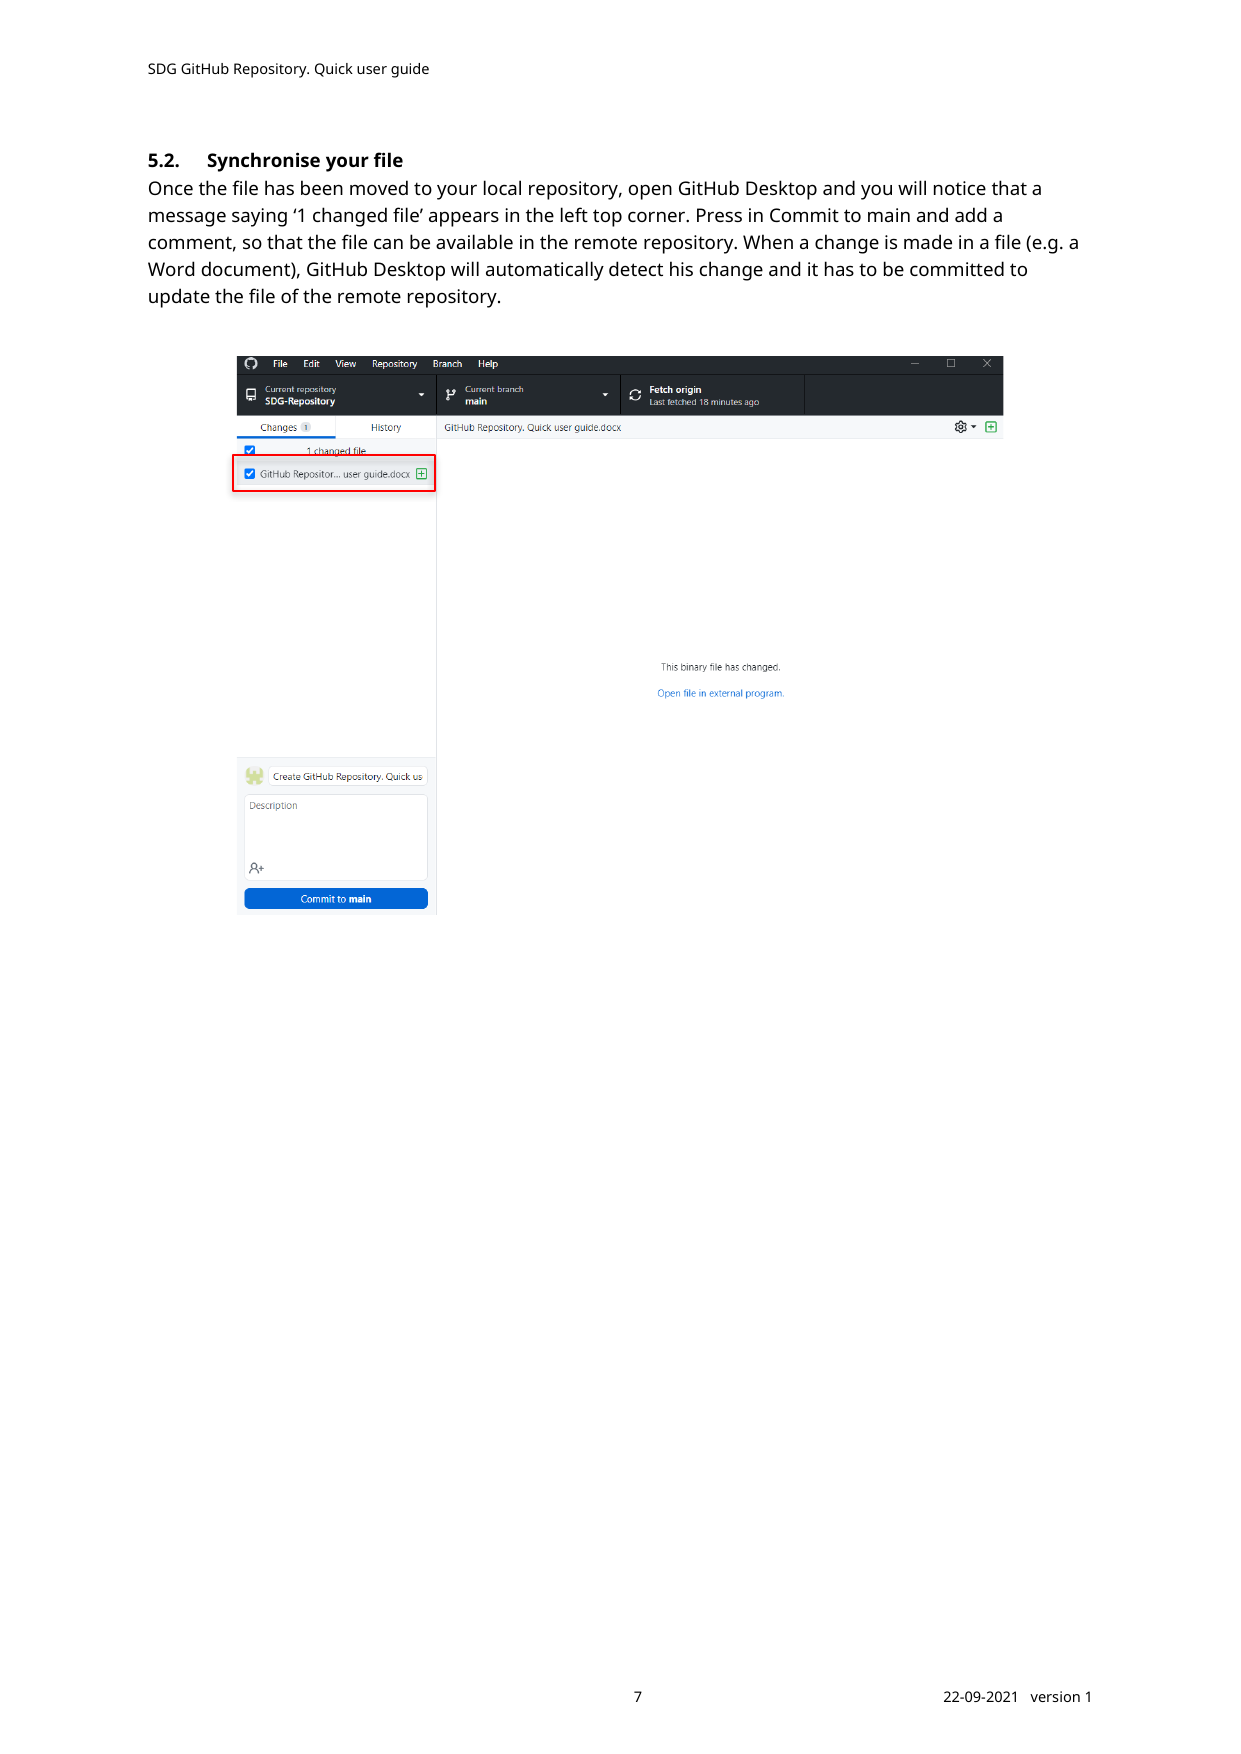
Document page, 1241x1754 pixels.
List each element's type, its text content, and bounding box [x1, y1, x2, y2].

text Synchronise your file [148, 148, 1092, 173]
picture [236, 456, 434, 490]
picture [236, 356, 1004, 915]
text Once the file has been moved to your local repository, open GitHub Desktop and you will notice that a message saying ‘1 changed file’ appears in the left top corner. Press in Commit to main and add a comment, so that the file can be available in the remote repository. When a change is made in a file (e.g. a Word document), GitHub Desktop will automatically detect his change and it has to be committed to update the file of the remote repository. [148, 173, 1092, 309]
